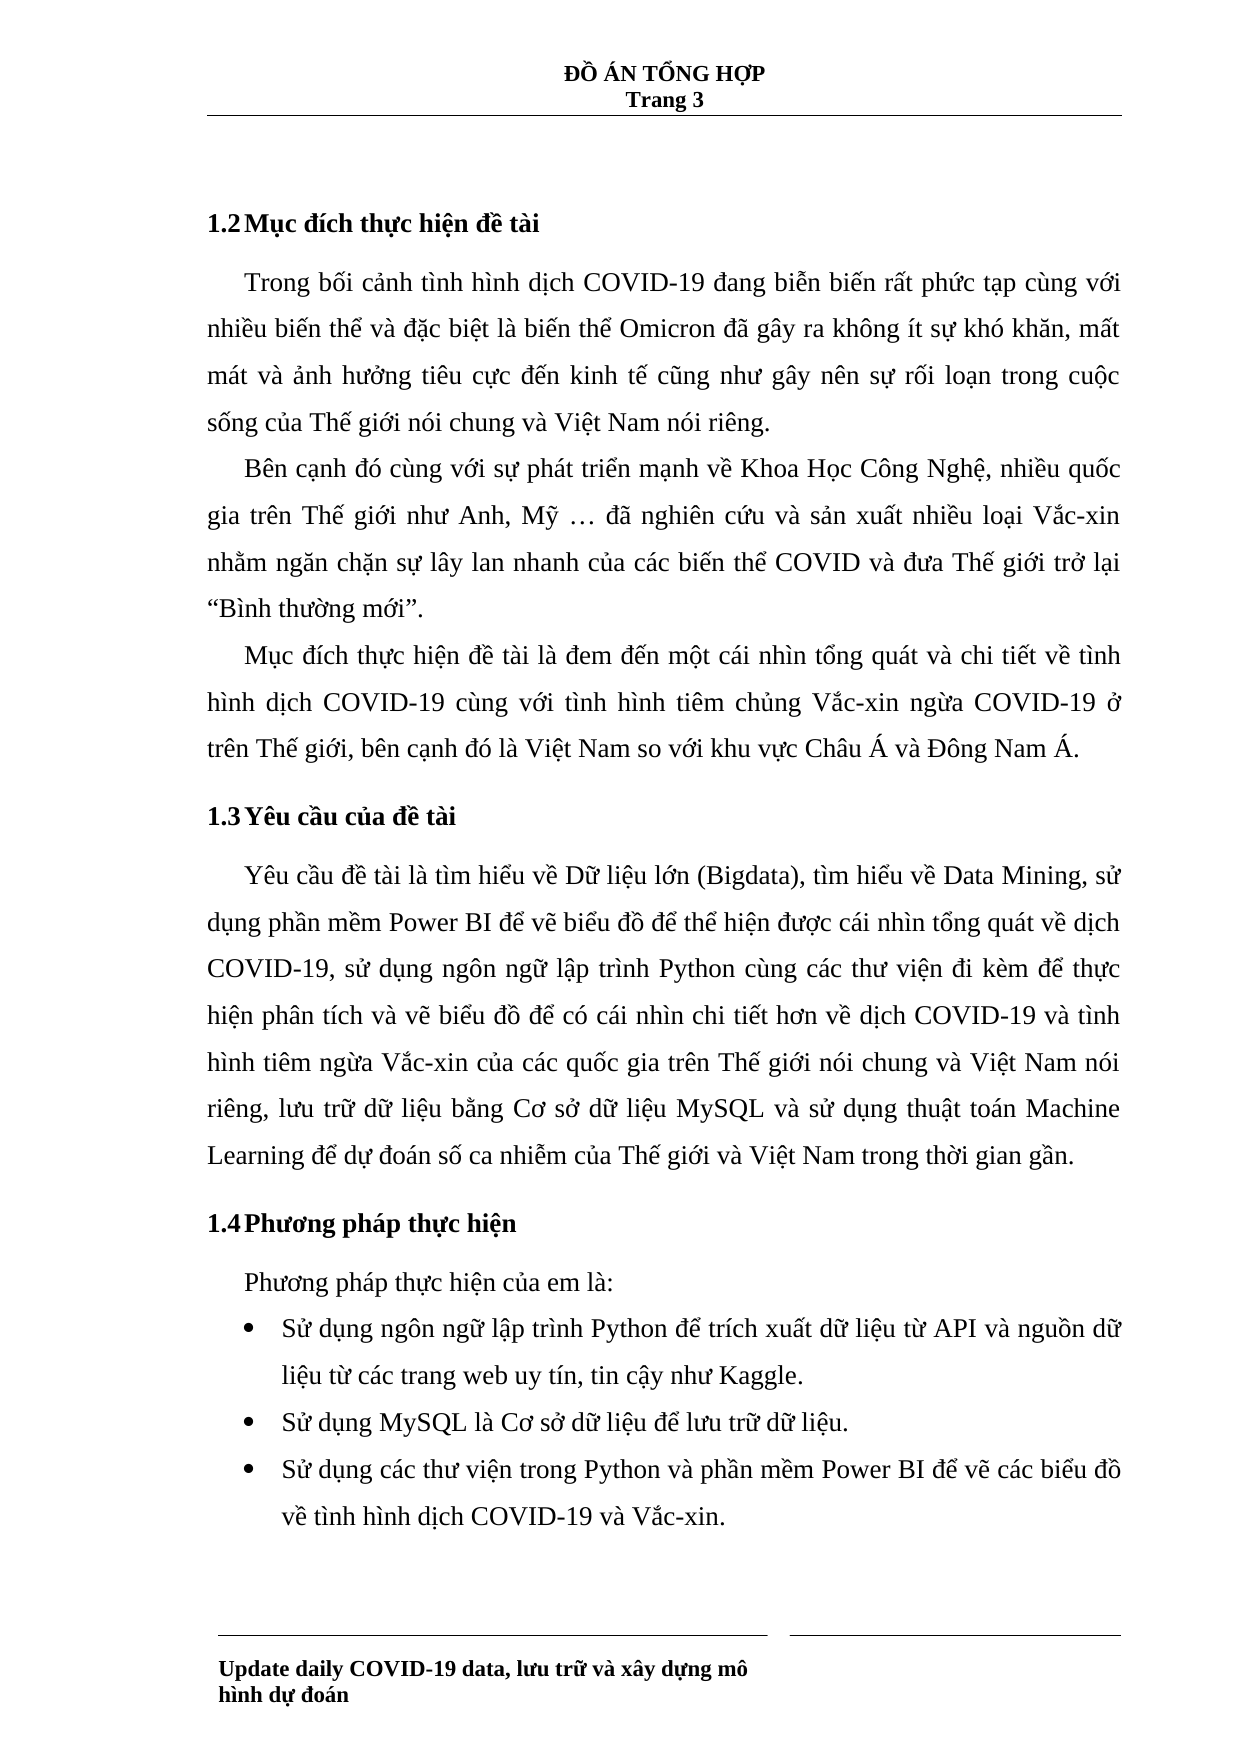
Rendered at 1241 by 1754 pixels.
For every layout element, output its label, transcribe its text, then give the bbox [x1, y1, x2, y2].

text Yêu cầu đề tài là tìm hiểu về Dữ liệu lớn (Bigdata), tìm hiểu về Data Mining, sử dụng phần mềm Power BI để vẽ biểu đồ để thể hiện được cái nhìn tổng quát về dịch COVID-19, sử dụng ngôn ngữ lập trình Python cùng các thư viện đi kèm để thực hiện phân tích và vẽ biểu đồ để có cái nhìn chi tiết hơn về dịch COVID-19 và tình hình tiêm ngừa Vắc-xin của các quốc gia trên Thế giới nói chung và Việt Nam nói riêng, lưu trữ dữ liệu bằng Cơ sở dữ liệu MySQL và sử dụng thuật toán Machine Learning để dự đoán số ca nhiễm của Thế giới và Việt Nam trong thời gian gần. [207, 859, 1122, 1170]
list Sử dụng các thư viện trong Python và phần mềm Power BI để vẽ các biểu đồ về tình hình dịch COVID-19 và Vắc-xin. [244, 1453, 1122, 1531]
list Sử dụng MySQL là Cơ sở dữ liệu để lưu trữ dữ liệu. [244, 1406, 1122, 1437]
text Bên cạnh đó cùng với sự phát triển mạnh về Khoa Học Công Nghệ, nhiều quốc gia trên Thế giới như Anh, Mỹ … đã nghiên cứu và sản xuất nhiều loại Vắc-xin nhằm ngăn chặn sự lây lan nhanh của các biến thể COVID và đưa Thế giới trở lại “Bình thường mới”. [207, 453, 1122, 624]
subtitle Mục đích thực hiện đề tài [207, 207, 1122, 238]
text Trong bối cảnh tình hình dịch COVID-19 đang biễn biến rất phức tạp cùng với nhiều biến thể và đặc biệt là biến thể Omicron đã gây ra không ít sự khó khăn, mất mát và ảnh hưởng tiêu cực đến kinh tế cũng như gây nên sự rối loạn trong cuộc sống của Thế giới nói chung và Việt Nam nói riêng. [207, 266, 1122, 437]
subtitle Phương pháp thực hiện [207, 1207, 1122, 1238]
list Sử dụng ngôn ngữ lập trình Python để trích xuất dữ liệu từ API và nguồn dữ liệu từ các trang web uy tín, tin cậy như Kaggle. [244, 1313, 1122, 1391]
subtitle Yêu cầu của đề tài [207, 800, 1122, 831]
text Phương pháp thực hiện của em là: [244, 1266, 1122, 1297]
text Mục đích thực hiện đề tài là đem đến một cái nhìn tổng quát và chi tiết về tình hình dịch COVID-19 cùng với tình hình tiêm chủng Vắc-xin ngừa COVID-19 ở trên Thế giới, bên cạnh đó là Việt Nam so với khu vực Châu Á và Đông Nam Á. [207, 639, 1122, 764]
